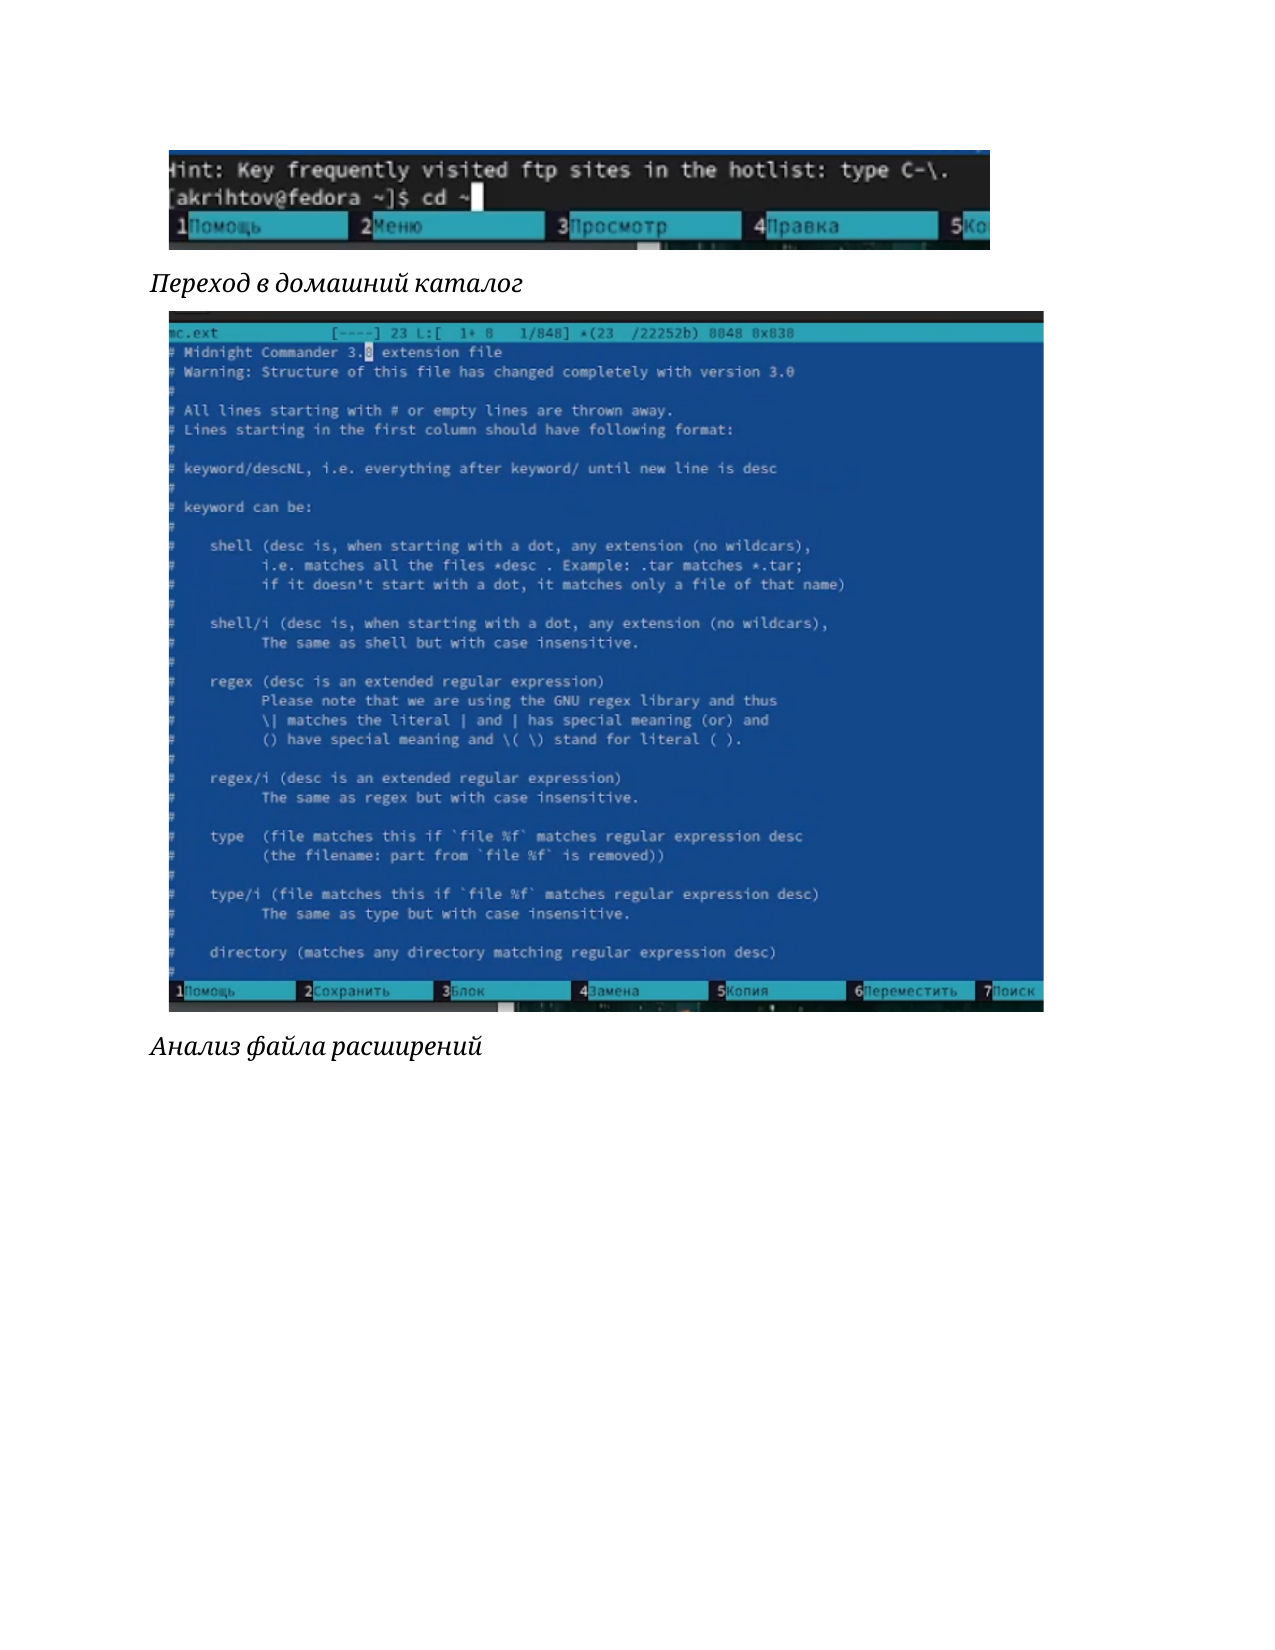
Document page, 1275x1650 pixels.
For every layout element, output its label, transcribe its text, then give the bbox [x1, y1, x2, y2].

picture [168, 150, 990, 250]
picture [168, 311, 1044, 1012]
text Переход в домашний каталог [150, 270, 1125, 299]
text Анализ файла расширений [150, 1032, 1125, 1061]
